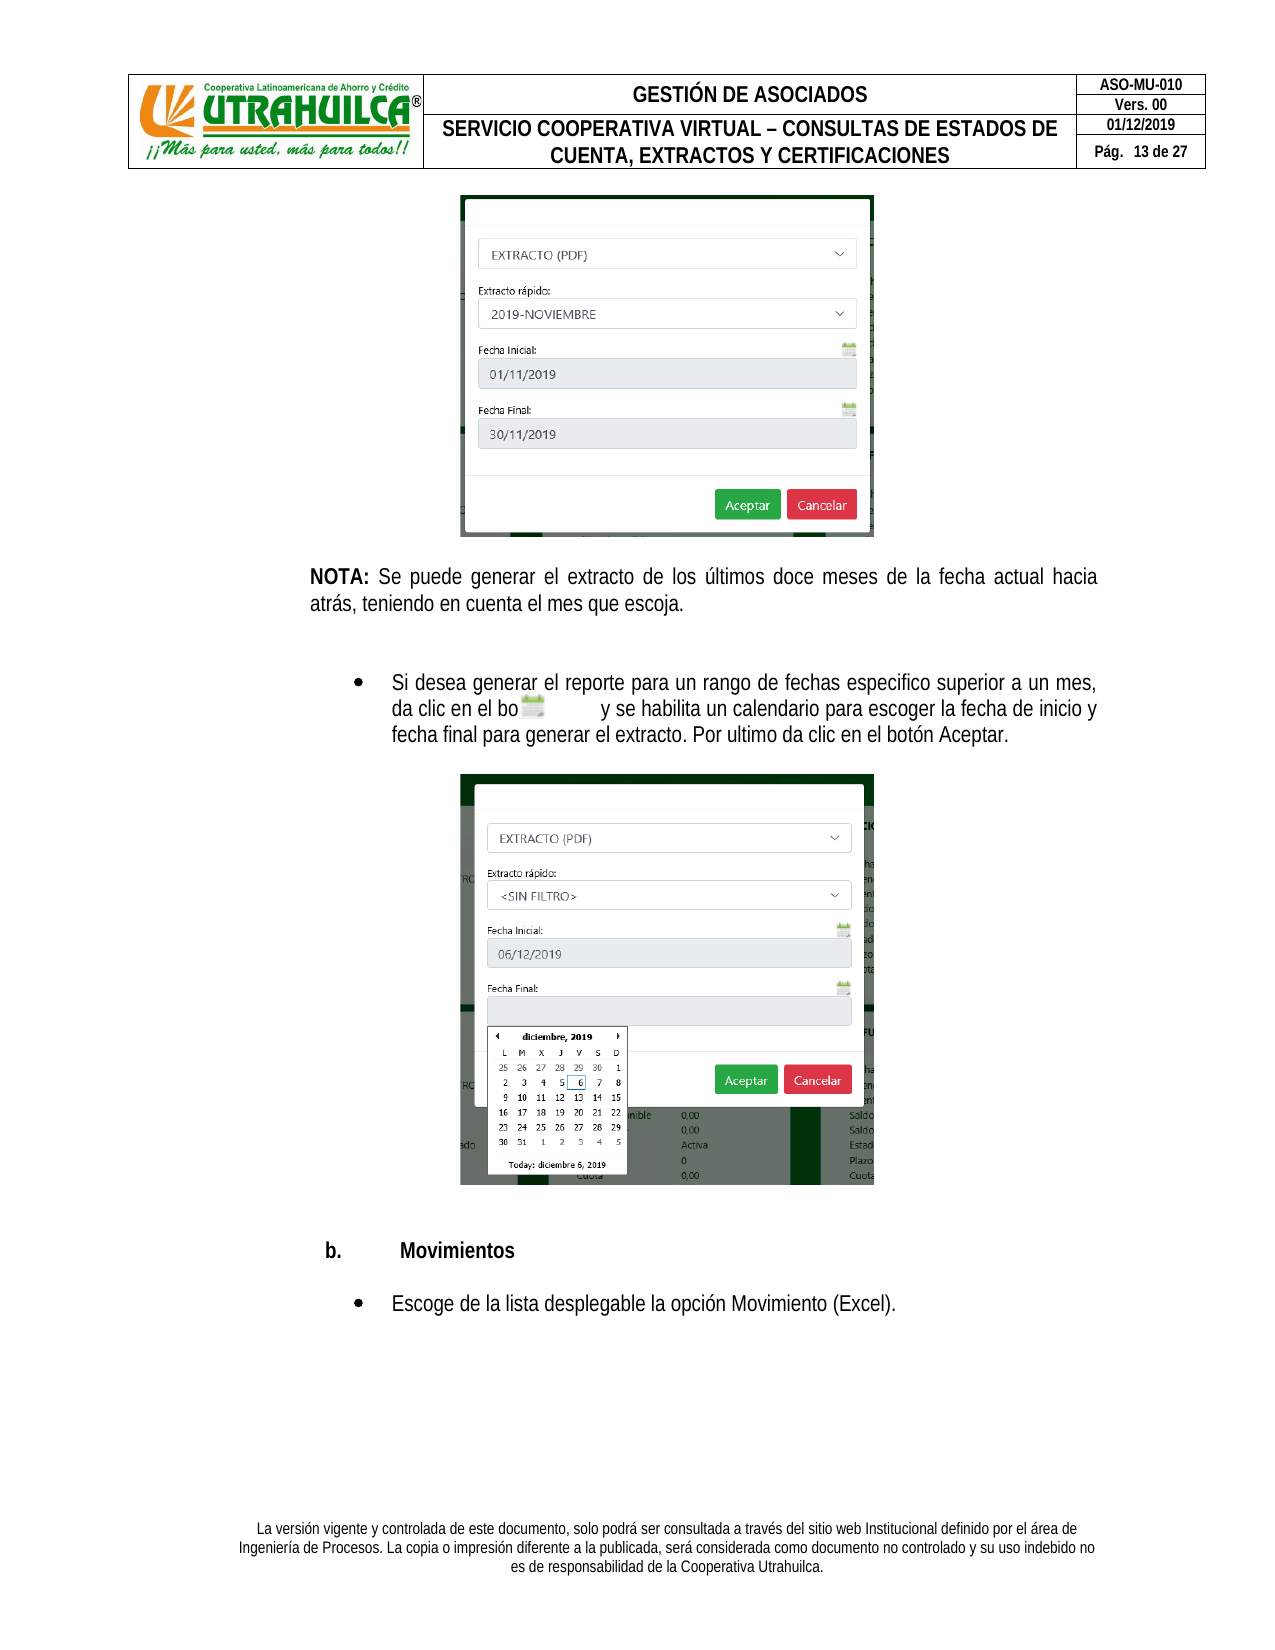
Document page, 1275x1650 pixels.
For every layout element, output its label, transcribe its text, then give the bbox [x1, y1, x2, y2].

picture [460, 195, 874, 537]
list Movimientos [325, 1237, 1098, 1263]
text NOTA: Se puede generar el extracto de los últimos doce meses de la fecha actual hacia atrás, teniendo en cuenta el mes que escoja. [310, 563, 1098, 616]
picture [139, 83, 422, 160]
list Escoge de la lista desplegable la opción Movimiento (Excel). [354, 1289, 1098, 1316]
list Si desea generar el reporte para un rango de fechas especifico superior a un mes, da clic en el botón y se habilita un calendario para escoger la fecha de inicio y fecha final para generar el extracto. Por ultimo da clic en el botón Aceptar. [354, 669, 1098, 748]
picture [460, 774, 874, 1185]
